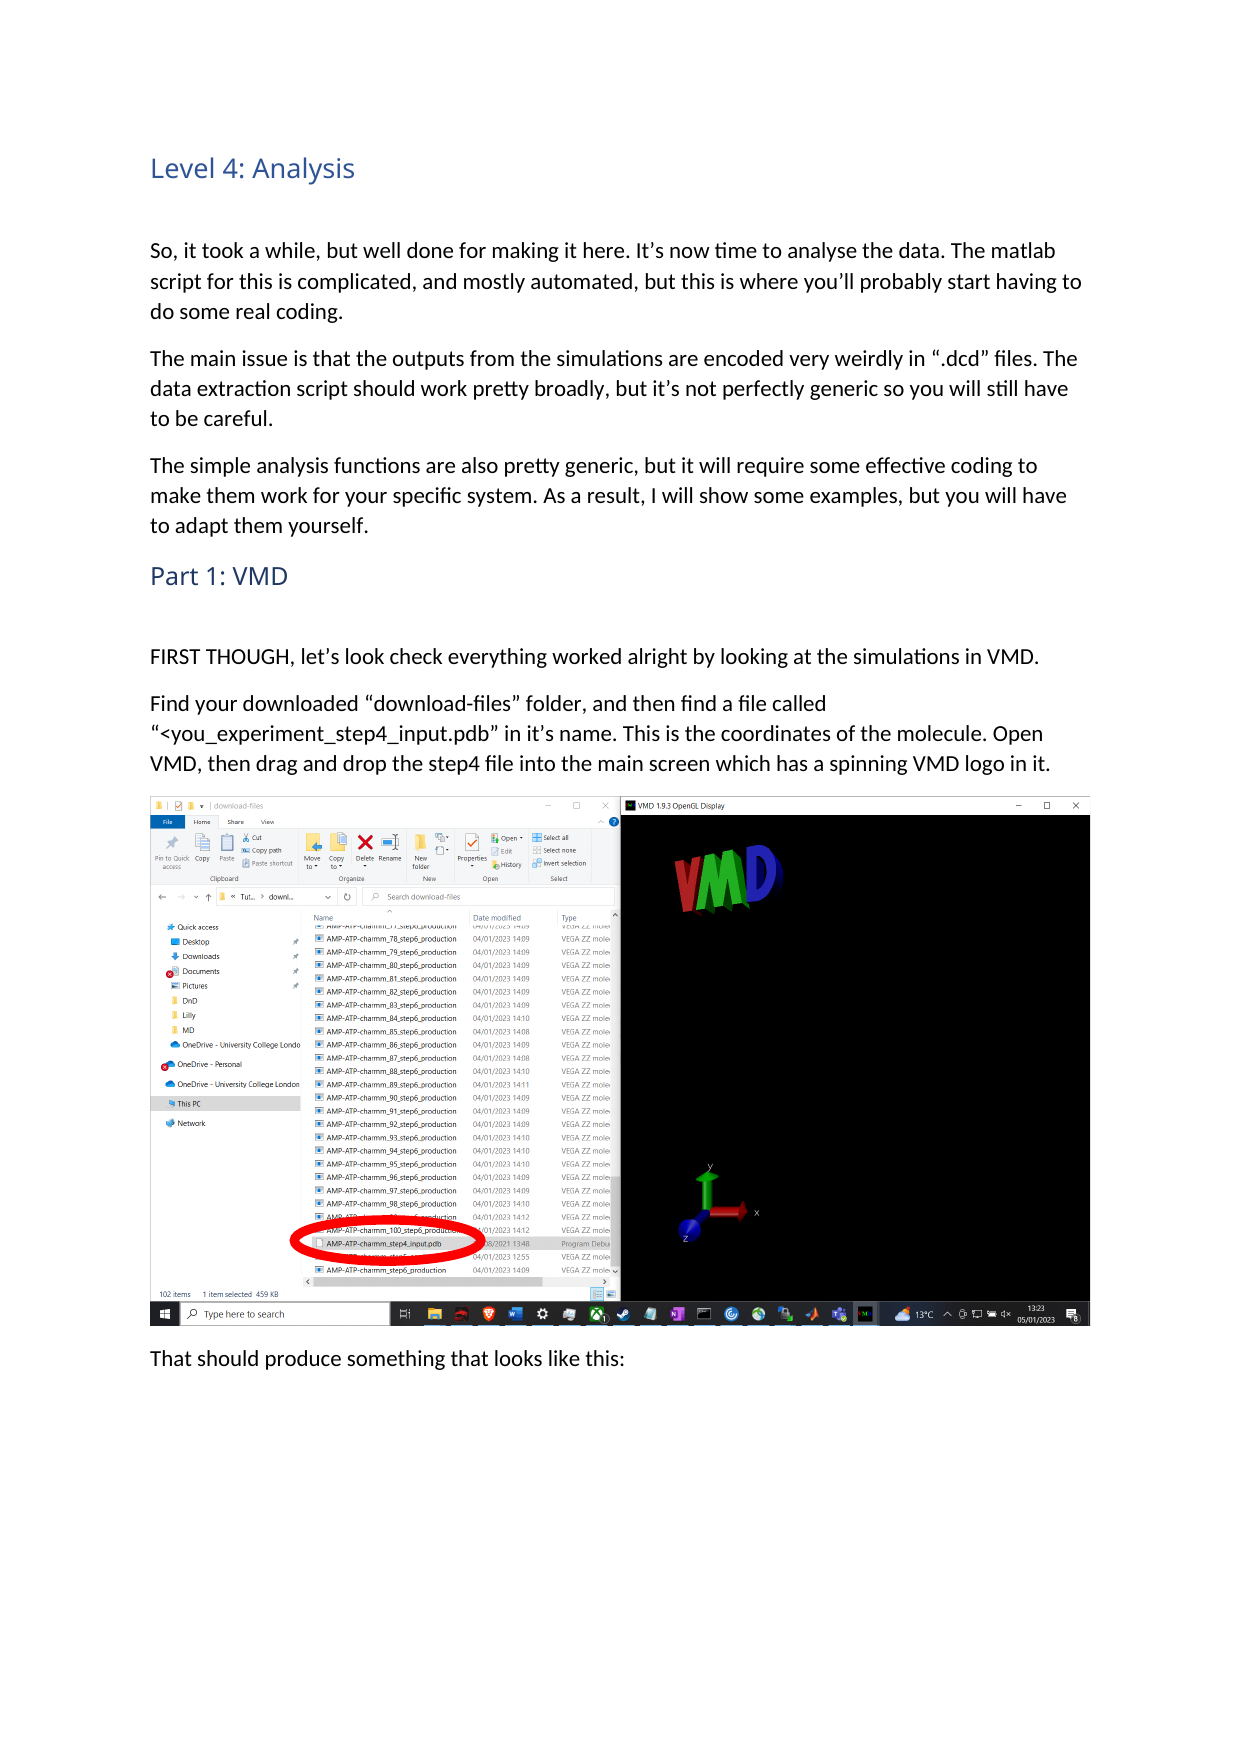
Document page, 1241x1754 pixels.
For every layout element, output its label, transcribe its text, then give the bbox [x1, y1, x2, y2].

text Find your downloaded “download-files” folder, and then find a file called “<you_experiment_step4_input.pdb” in it’s name. This is the coordinates of the molecule. Open VMD, then drag and drop the step4 file into the main screen which has a spinning VMD logo in it. [150, 689, 1090, 777]
picture [150, 796, 1091, 1326]
subtitle Part 1: VMD [150, 558, 1090, 593]
subtitle Level 4: Analysis [150, 150, 1090, 187]
text That should produce something that looks like this: [150, 1344, 1090, 1372]
text FIRST THOUGH, let’s look check everything worked alright by looking at the simulations in VMD. [150, 642, 1090, 670]
text The main issue is that the outputs from the simulations are encoded very weirdly in “.dcd” files. The data extraction script should work pretty broadly, but it’s not perfectly generic so you will still have to be careful. [150, 344, 1090, 432]
text The simple analysis functions are also pretty generic, but it will require some effective coding to make them work for your specific system. As a result, I will show some examples, but you will have to adapt them yourself. [150, 451, 1090, 540]
text So, it took a while, but well done for making it here. It’s now time to analyse the data. The matlab script for this is complicated, and mostly automated, but this is where you’ll probably start having to do some real coding. [150, 237, 1090, 325]
